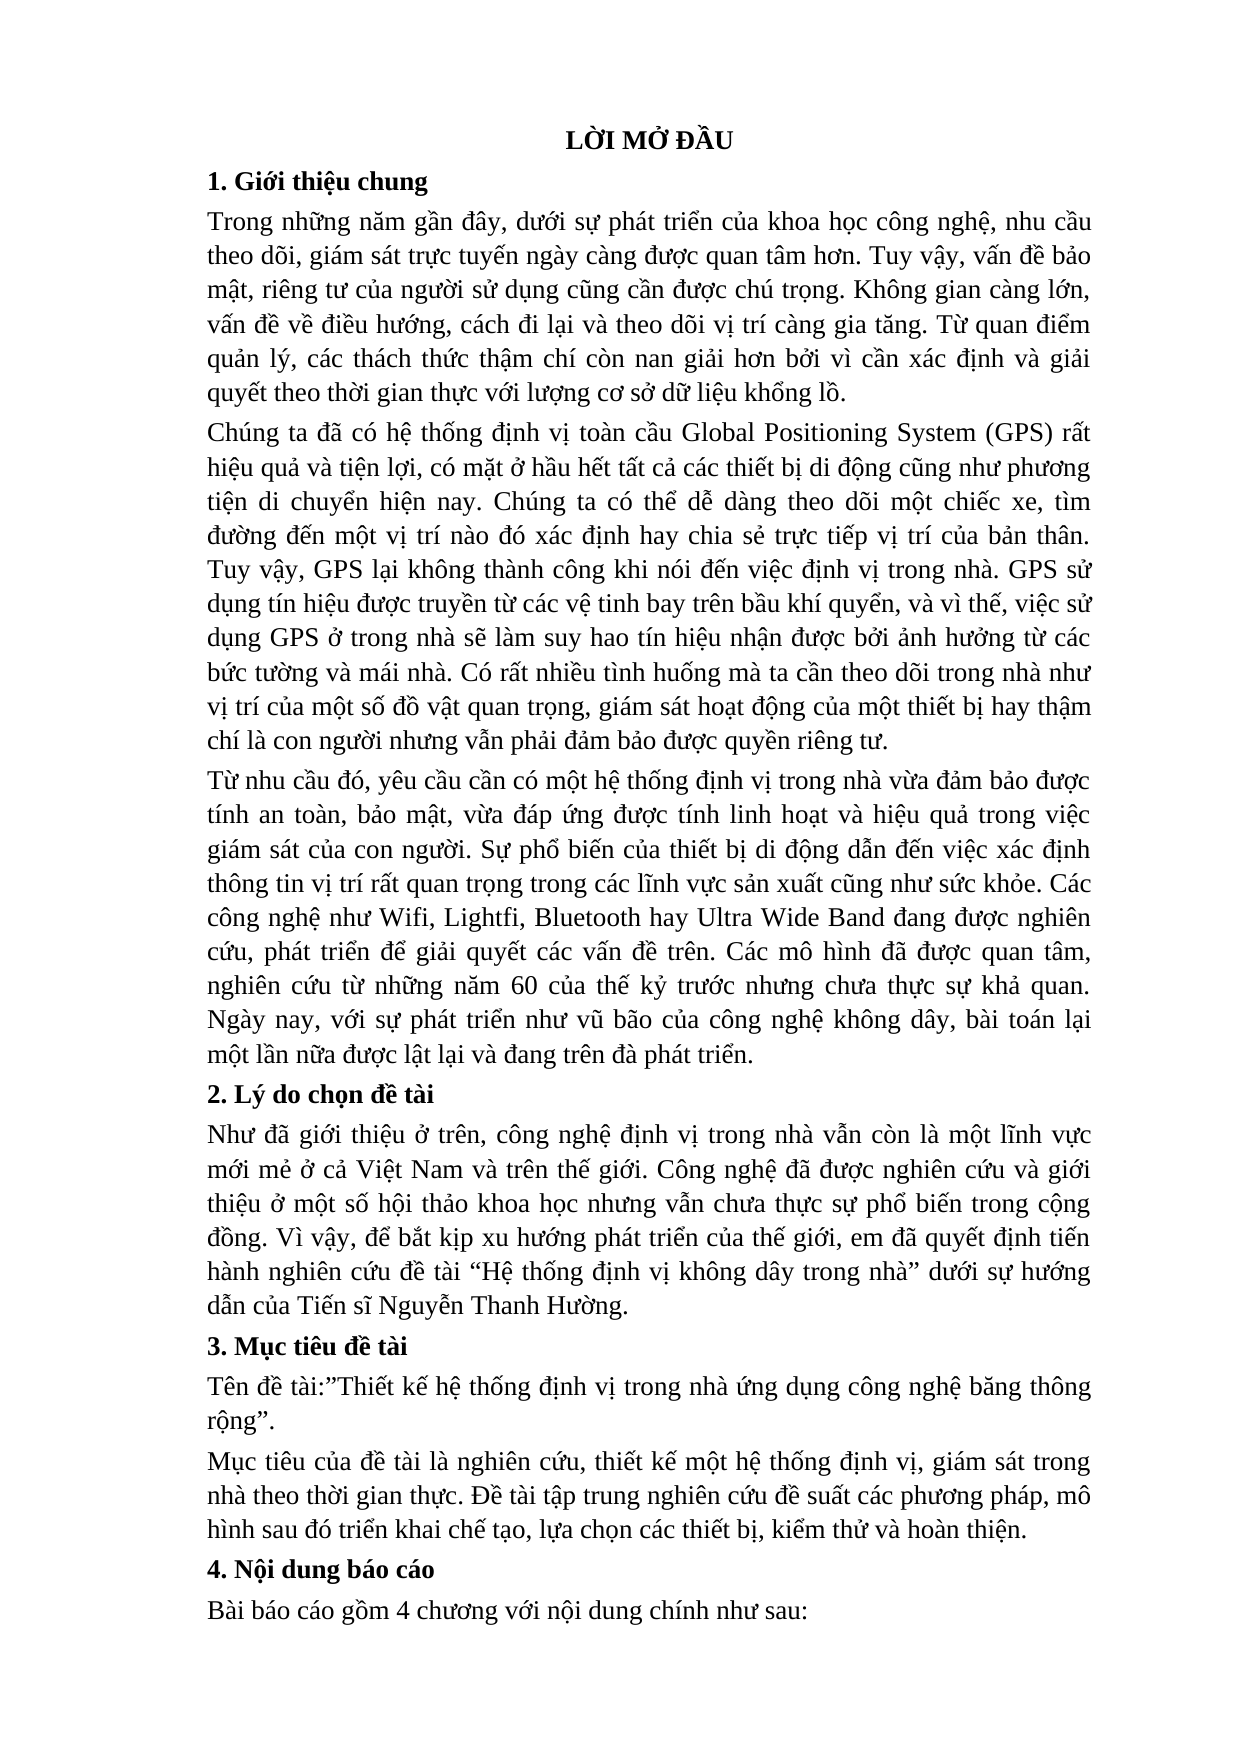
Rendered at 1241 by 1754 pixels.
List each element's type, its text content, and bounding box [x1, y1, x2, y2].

text Tên đề tài:”Thiết kế hệ thống định vị trong nhà ứng dụng công nghệ băng thông rộng”. [207, 1370, 1092, 1436]
text 1. Giới thiệu chung [207, 165, 1092, 196]
text 4. Nội dung báo cáo [207, 1553, 1092, 1585]
text Trong những năm gần đây, dưới sự phát triển của khoa học công nghệ, nhu cầu theo dõi, giám sát trực tuyến ngày càng được quan tâm hơn. Tuy vậy, vấn đề bảo mật, riêng tư của người sử dụng cũng cần được chú trọng. Không gian càng lớn, vấn đề về điều hướng, cách đi lại và theo dõi vị trí càng gia tăng. Từ quan điểm quản lý, các thách thức thậm chí còn nan giải hơn bởi vì cần xác định và giải quyết theo thời gian thực với lượng cơ sở dữ liệu khổng lồ. [207, 205, 1092, 407]
text Chúng ta đã có hệ thống định vị toàn cầu Global Positioning System (GPS) rất hiệu quả và tiện lợi, có mặt ở hầu hết tất cả các thiết bị di động cũng như phương tiện di chuyển hiện nay. Chúng ta có thể dễ dàng theo dõi một chiếc xe, tìm đường đến một vị trí nào đó xác định hay chia sẻ trực tiếp vị trí của bản thân. Tuy vậy, GPS lại không thành công khi nói đến việc định vị trong nhà. GPS sử dụng tín hiệu được truyền từ các vệ tinh bay trên bầu khí quyển, và vì thế, việc sử dụng GPS ở trong nhà sẽ làm suy hao tín hiệu nhận được bởi ảnh hưởng từ các bức tường và mái nhà. Có rất nhiều tình huống mà ta cần theo dõi trong nhà như vị trí của một số đồ vật quan trọng, giám sát hoạt động của một thiết bị hay thậm chí là con người nhưng vẫn phải đảm bảo được quyền riêng tư. [207, 416, 1092, 755]
text Từ nhu cầu đó, yêu cầu cần có một hệ thống định vị trong nhà vừa đảm bảo được tính an toàn, bảo mật, vừa đáp ứng được tính linh hoạt và hiệu quả trong việc giám sát của con người. Sự phổ biến của thiết bị di động dẫn đến việc xác định thông tin vị trí rất quan trọng trong các lĩnh vực sản xuất cũng như sức khỏe. Các công nghệ như Wifi, Lightfi, Bluetooth hay Ultra Wide Band đang được nghiên cứu, phát triển để giải quyết các vấn đề trên. Các mô hình đã được quan tâm, nghiên cứu từ những năm 60 của thế kỷ trước nhưng chưa thực sự khả quan. Ngày nay, với sự phát triển như vũ bão của công nghệ không dây, bài toán lại một lần nữa được lật lại và đang trên đà phát triển. [207, 764, 1092, 1069]
text Như đã giới thiệu ở trên, công nghệ định vị trong nhà vẫn còn là một lĩnh vực mới mẻ ở cả Việt Nam và trên thế giới. Công nghệ đã được nghiên cứu và giới thiệu ở một số hội thảo khoa học nhưng vẫn chưa thực sự phổ biến trong cộng đồng. Vì vậy, để bắt kịp xu hướng phát triển của thế giới, em đã quyết định tiến hành nghiên cứu đề tài “Hệ thống định vị không dây trong nhà” dưới sự hướng dẫn của Tiến sĩ Nguyễn Thanh Hường. [207, 1118, 1092, 1321]
text LỜI MỞ ĐẦU [207, 124, 1092, 156]
text 3. Mục tiêu đề tài [207, 1330, 1092, 1361]
text 2. Lý do chọn đề tài [207, 1078, 1092, 1109]
text Mục tiêu của đề tài là nghiên cứu, thiết kế một hệ thống định vị, giám sát trong nhà theo thời gian thực. Đề tài tập trung nghiên cứu đề suất các phương pháp, mô hình sau đó triển khai chế tạo, lựa chọn các thiết bị, kiểm thử và hoàn thiện. [207, 1445, 1092, 1544]
text Bài báo cáo gồm 4 chương với nội dung chính như sau: [207, 1594, 1092, 1625]
